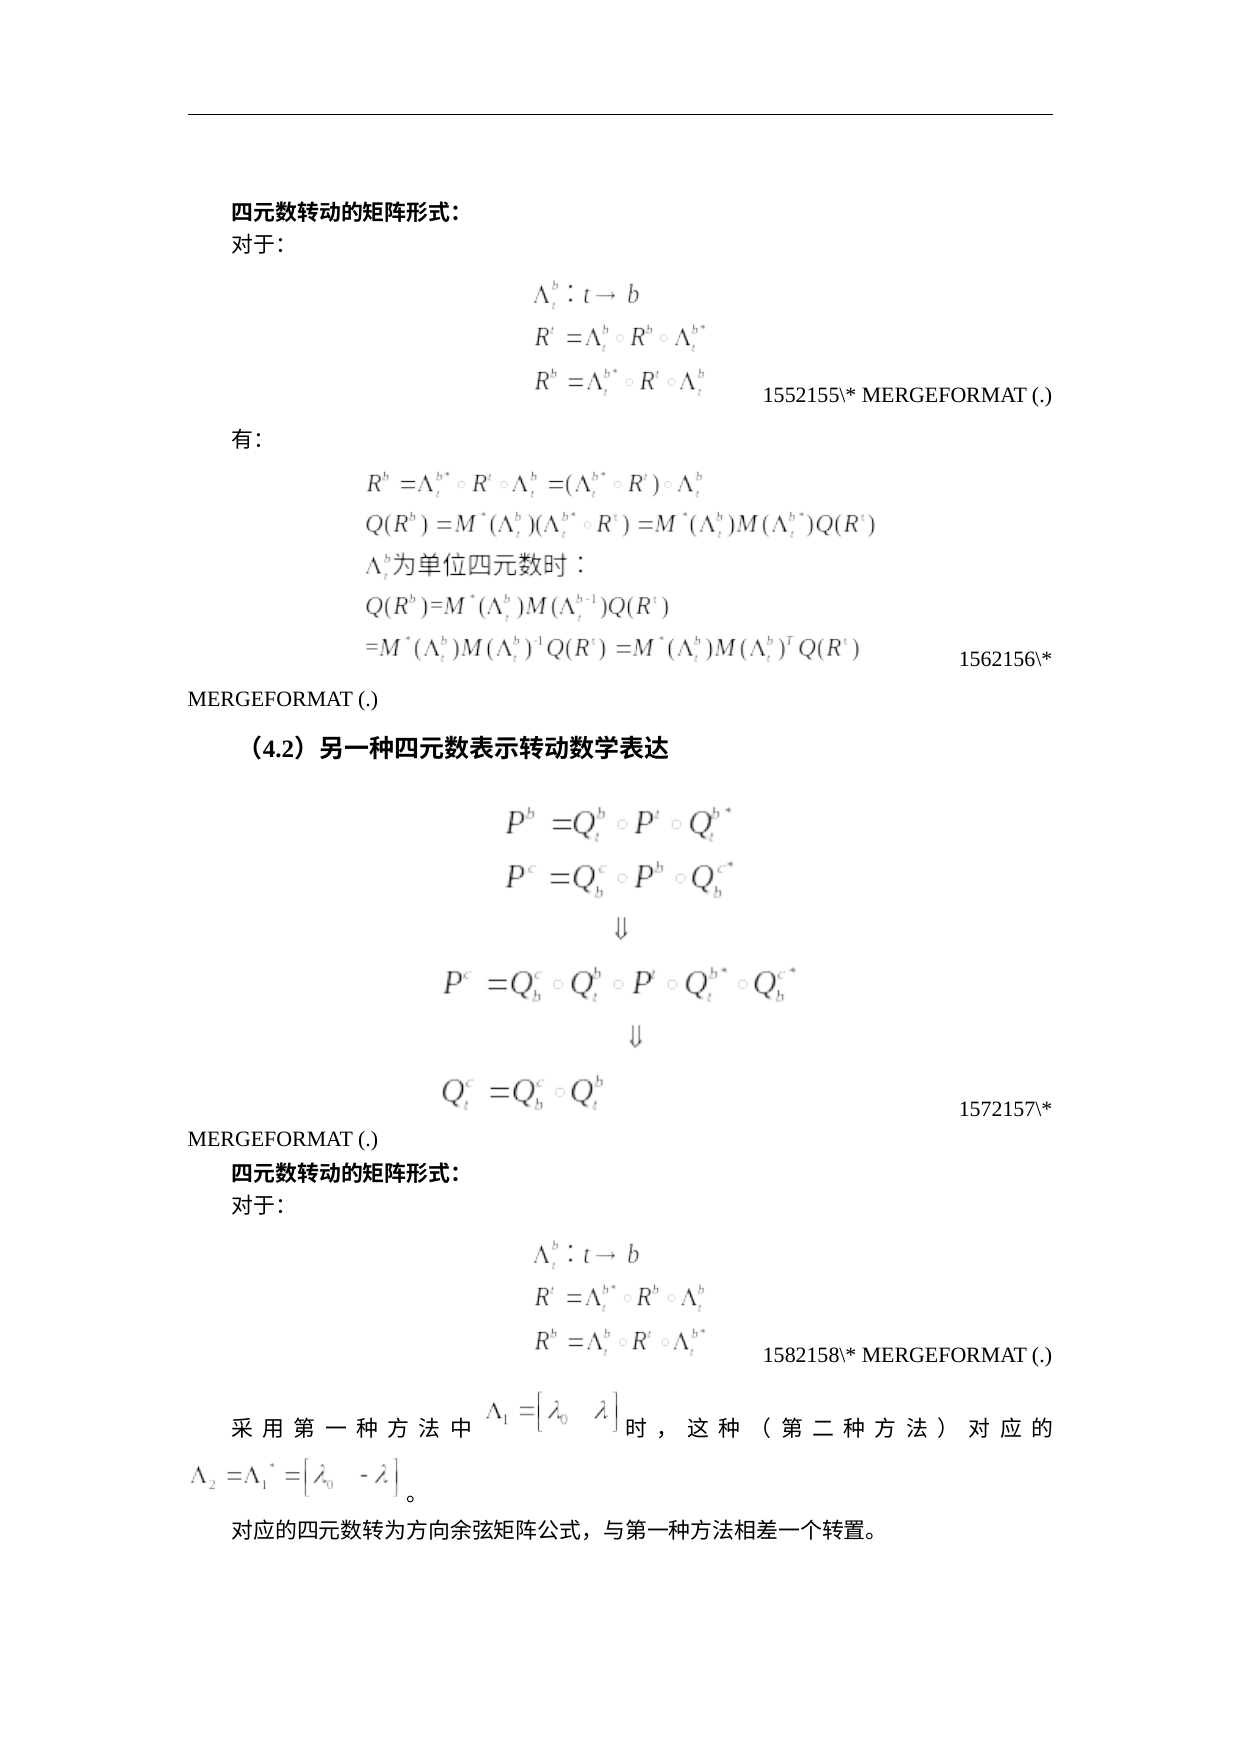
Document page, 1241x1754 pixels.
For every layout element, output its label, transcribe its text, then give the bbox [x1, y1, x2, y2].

text 四元数转动的矩阵形式： [187, 194, 1053, 227]
text 对于： [187, 227, 1053, 259]
text 对应的四元数转为方向余弦矩阵公式，与第一种方法相差一个转置。 [187, 1513, 1053, 1545]
text 采用第一种方法中时，这种（第二种方法）对应的。 [187, 1383, 1053, 1513]
subtitle （4.2）另一种四元数表示转动数学表达 [187, 714, 1053, 779]
text 有： [187, 422, 1053, 454]
text 对于： [187, 1188, 1053, 1220]
text 四元数转动的矩阵形式： [187, 1155, 1053, 1188]
